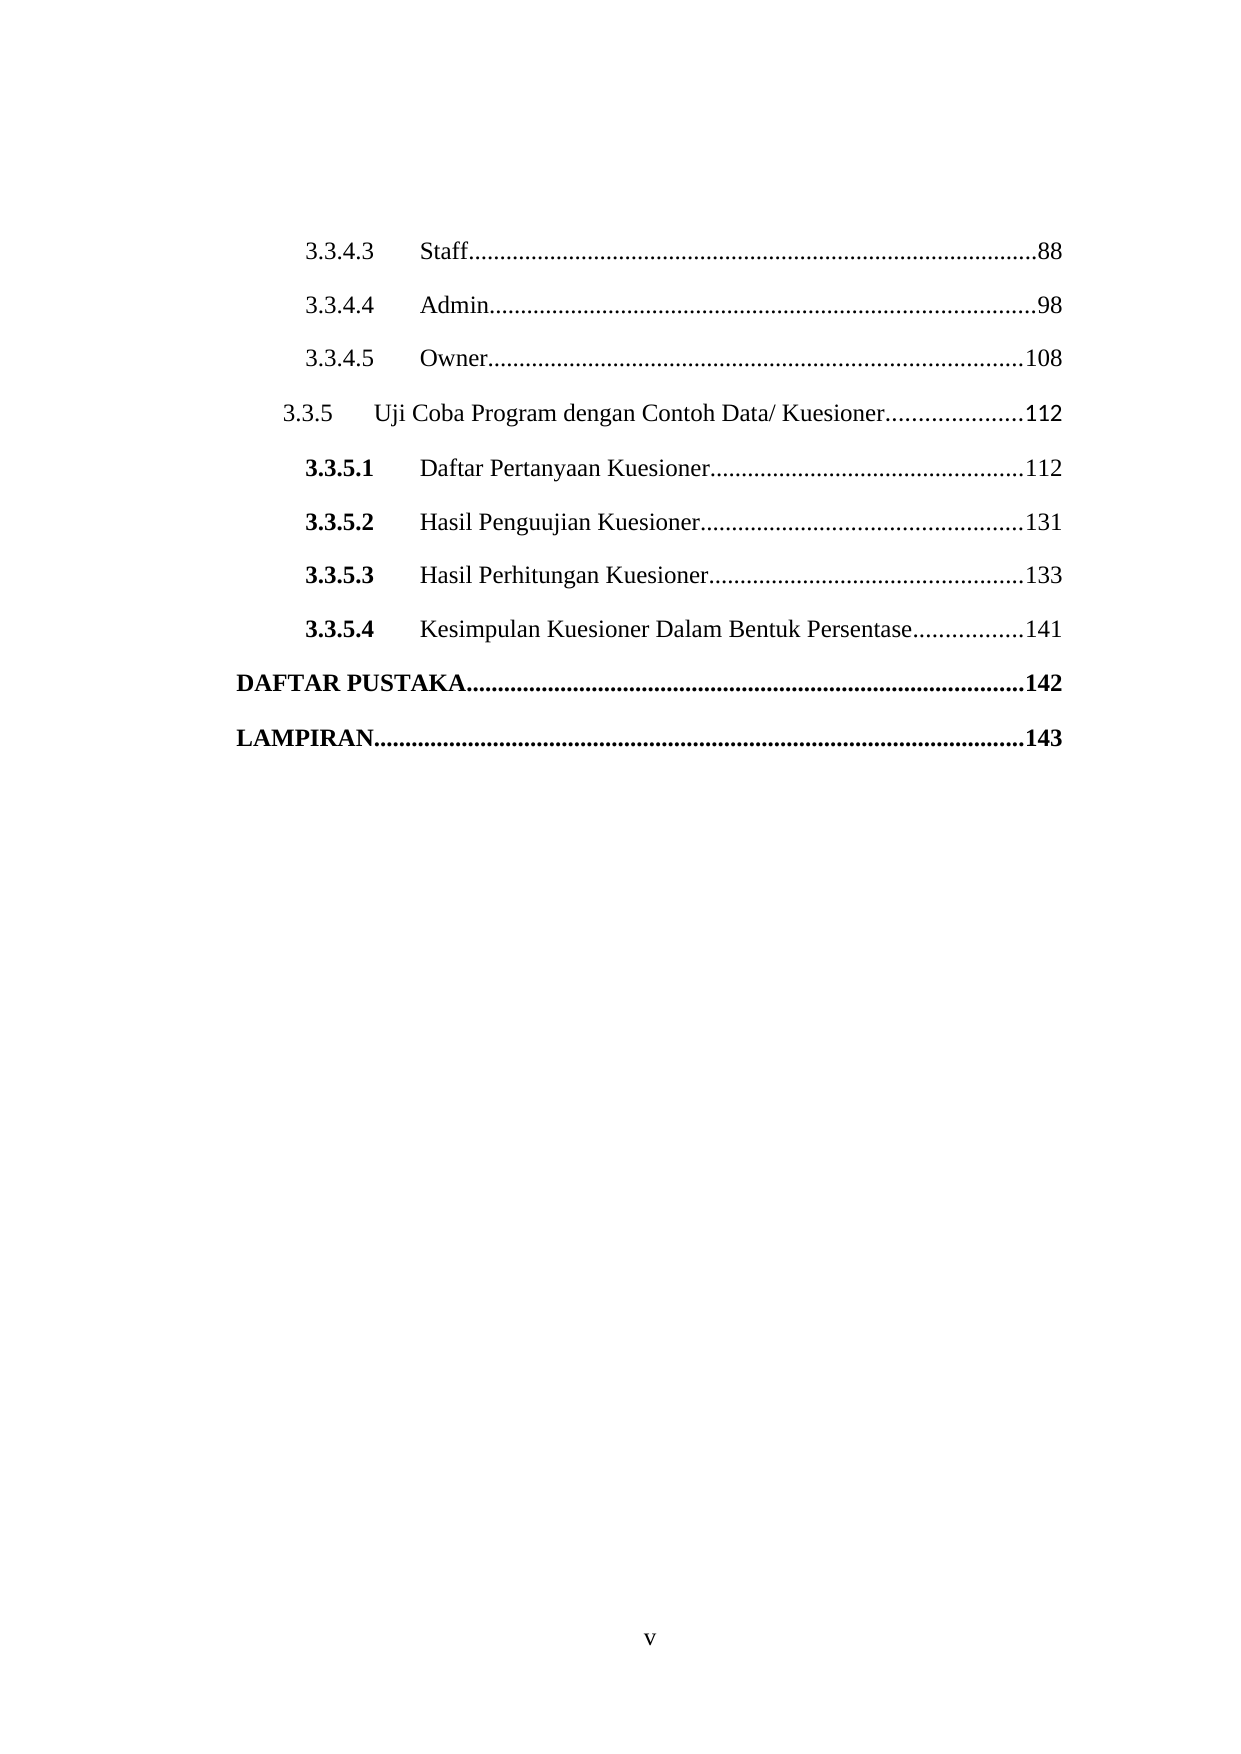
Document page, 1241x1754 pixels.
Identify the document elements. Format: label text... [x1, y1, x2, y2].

text 3.3.4.4 Admin 98 [305, 290, 1063, 319]
text LAMPIRAN 143 [236, 723, 1063, 752]
text 3.3.5.3 Hasil Perhitungan Kuesioner 133 [305, 561, 1063, 589]
text 3.3.4.5 Owner 108 [305, 343, 1063, 372]
text 3.3.5.1 Daftar Pertanyaan Kuesioner 112 [305, 453, 1063, 482]
text 3.3.5.2 Hasil Penguujian Kuesioner 131 [305, 507, 1063, 536]
text 3.3.5 Uji Coba Program dengan Contoh Data/ Kuesioner 112 [283, 397, 1063, 428]
text 3.3.5.4 Kesimpulan Kuesioner Dalam Bentuk Persentase 141 [305, 614, 1063, 643]
text DAFTAR PUSTAKA 142 [236, 668, 1063, 697]
text 3.3.4.3 Staff 88 [305, 236, 1063, 265]
